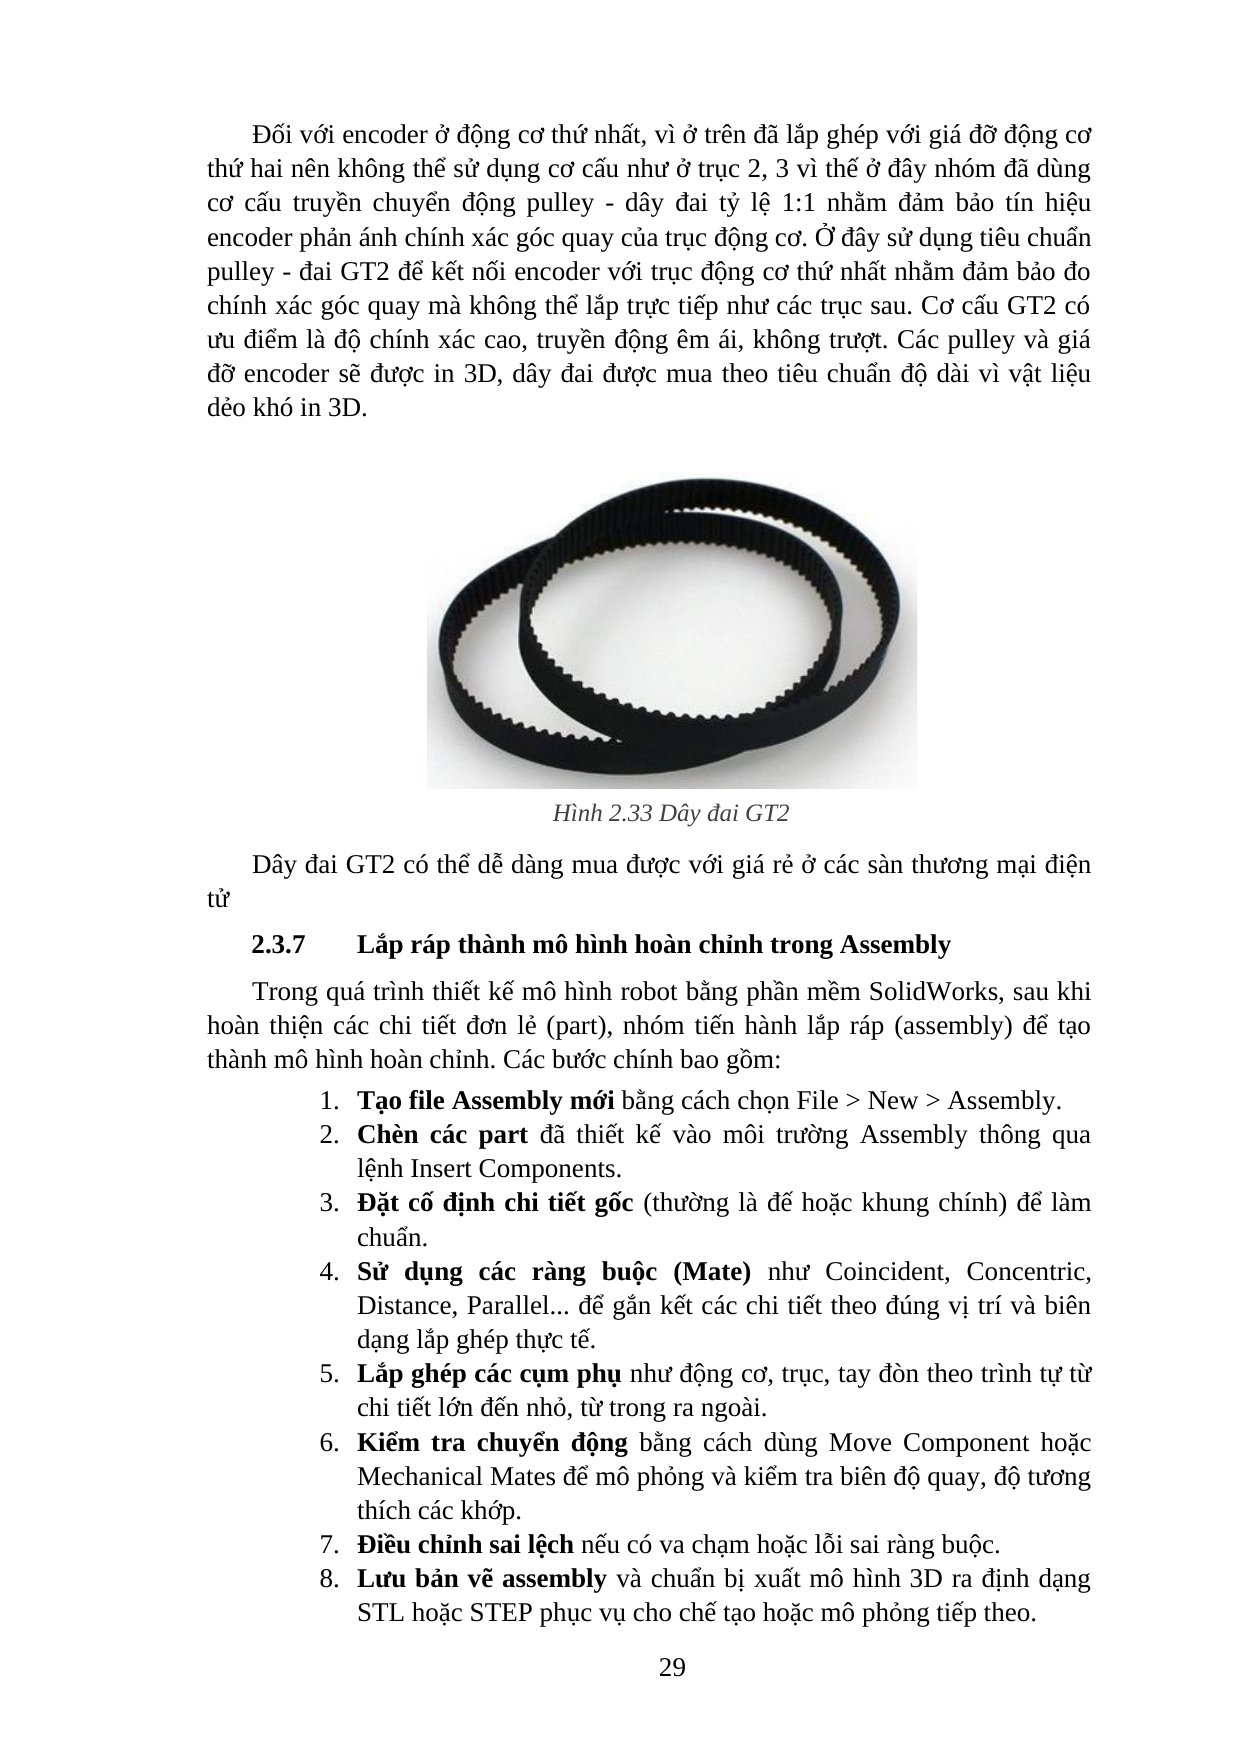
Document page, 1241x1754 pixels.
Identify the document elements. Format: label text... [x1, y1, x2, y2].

list Kiểm tra chuyển động bằng cách dùng Move Component hoặc Mechanical Mates để mô phỏng và kiểm tra biên độ quay, độ tương thích các khớp. [319, 1426, 1092, 1525]
text Dây đai GT2 có thể dễ dàng mua được với giá rẻ ở các sàn thương mại điện tử [207, 848, 1092, 913]
list Tạo file Assembly mới bằng cách chọn File > New > Assembly. [319, 1084, 1092, 1115]
list Sử dụng các ràng buộc (Mate) như Coincident, Concentric, Distance, Parallel... để gắn kết các chi tiết theo đúng vị trí và biên dạng lắp ghép thực tế. [319, 1255, 1092, 1354]
list Chèn các part đã thiết kế vào môi trường Assembly thông qua lệnh Insert Components. [319, 1118, 1092, 1183]
list Điều chỉnh sai lệch nếu có va chạm hoặc lỗi sai ràng buộc. [319, 1528, 1092, 1559]
text Trong quá trình thiết kế mô hình robot bằng phần mềm SolidWorks, sau khi hoàn thiện các chi tiết đơn lẻ (part), nhóm tiến hành lắp ráp (assembly) để tạo thành mô hình hoàn chỉnh. Các bước chính bao gồm: [207, 975, 1092, 1075]
text Đối với encoder ở động cơ thứ nhất, vì ở trên đã lắp ghép với giá đỡ động cơ thứ hai nên không thể sử dụng cơ cấu như ở trục 2, 3 vì thế ở đây nhóm đã dùng cơ cấu truyền chuyển động pulley - dây đai tỷ lệ 1:1 nhằm đảm bảo tín hiệu encoder phản ánh chính xác góc quay của trục động cơ. Ở đây sử dụng tiêu chuẩn pulley - đai GT2 để kết nối encoder với trục động cơ thứ nhất nhằm đảm bảo đo chính xác góc quay mà không thể lắp trực tiếp như các trục sau. Cơ cấu GT2 có ưu điểm là độ chính xác cao, truyền động êm ái, không trượt. Các pulley và giá đỡ encoder sẽ được in 3D, dây đai được mua theo tiêu chuẩn độ dài vì vật liệu dẻo khó in 3D. [207, 118, 1092, 423]
list Lưu bản vẽ assembly và chuẩn bị xuất mô hình 3D ra định dạng STL hoặc STEP phục vụ cho chế tạo hoặc mô phỏng tiếp theo. [319, 1562, 1092, 1628]
list Lắp ghép các cụm phụ như động cơ, trục, tay đòn theo trình tự từ chi tiết lớn đến nhỏ, từ trong ra ngoài. [319, 1357, 1092, 1423]
list Đặt cố định chi tiết gốc (thường là đế hoặc khung chính) để làm chuẩn. [319, 1187, 1092, 1252]
picture [426, 472, 918, 789]
subtitle Lắp ráp thành mô hình hoàn chỉnh trong Assembly [251, 929, 1092, 960]
